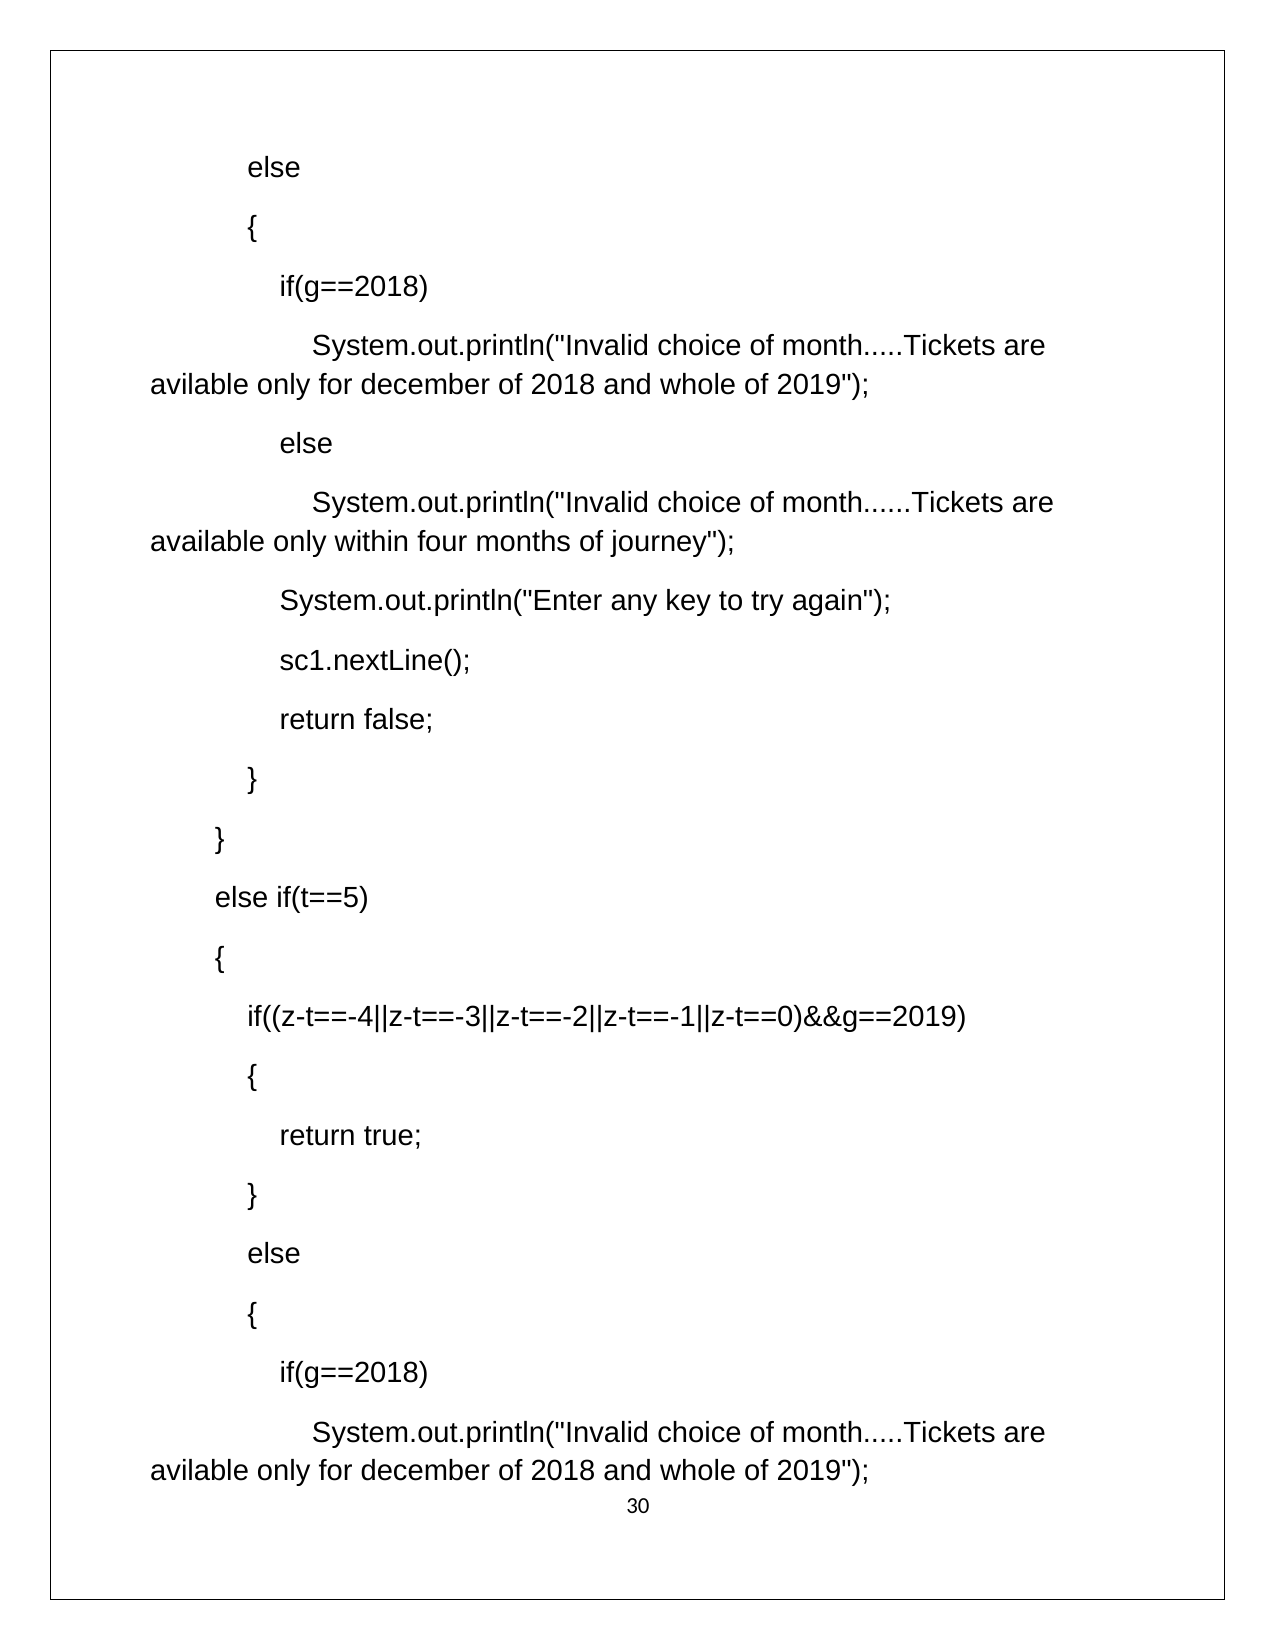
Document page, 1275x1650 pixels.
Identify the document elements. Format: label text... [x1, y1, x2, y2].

text } [150, 761, 1125, 795]
text System.out.println("Invalid choice of month.....Tickets are avilable only for december of 2018 and whole of 2019"); [150, 1414, 1125, 1487]
text if(g==2018) [150, 1355, 1125, 1389]
text return false; [150, 702, 1125, 736]
text if((z-t==-4||z-t==-3||z-t==-2||z-t==-1||z-t==0)&&g==2019) [150, 999, 1125, 1032]
text return true; [150, 1118, 1125, 1151]
text else [150, 150, 1125, 183]
text sc1.nextLine(); [150, 643, 1125, 676]
text } [150, 1177, 1125, 1211]
text else [150, 1236, 1125, 1270]
text System.out.println("Invalid choice of month......Tickets are available only within four months of journey"); [150, 485, 1125, 557]
text else if(t==5) [150, 880, 1125, 914]
text if(g==2018) [150, 269, 1125, 302]
text { [150, 209, 1125, 243]
text System.out.println("Invalid choice of month.....Tickets are avilable only for december of 2018 and whole of 2019"); [150, 328, 1125, 400]
text { [150, 939, 1125, 973]
text else [150, 426, 1125, 459]
text } [150, 821, 1125, 854]
text { [150, 1296, 1125, 1329]
text { [150, 1058, 1125, 1092]
text System.out.println("Enter any key to try again"); [150, 583, 1125, 617]
